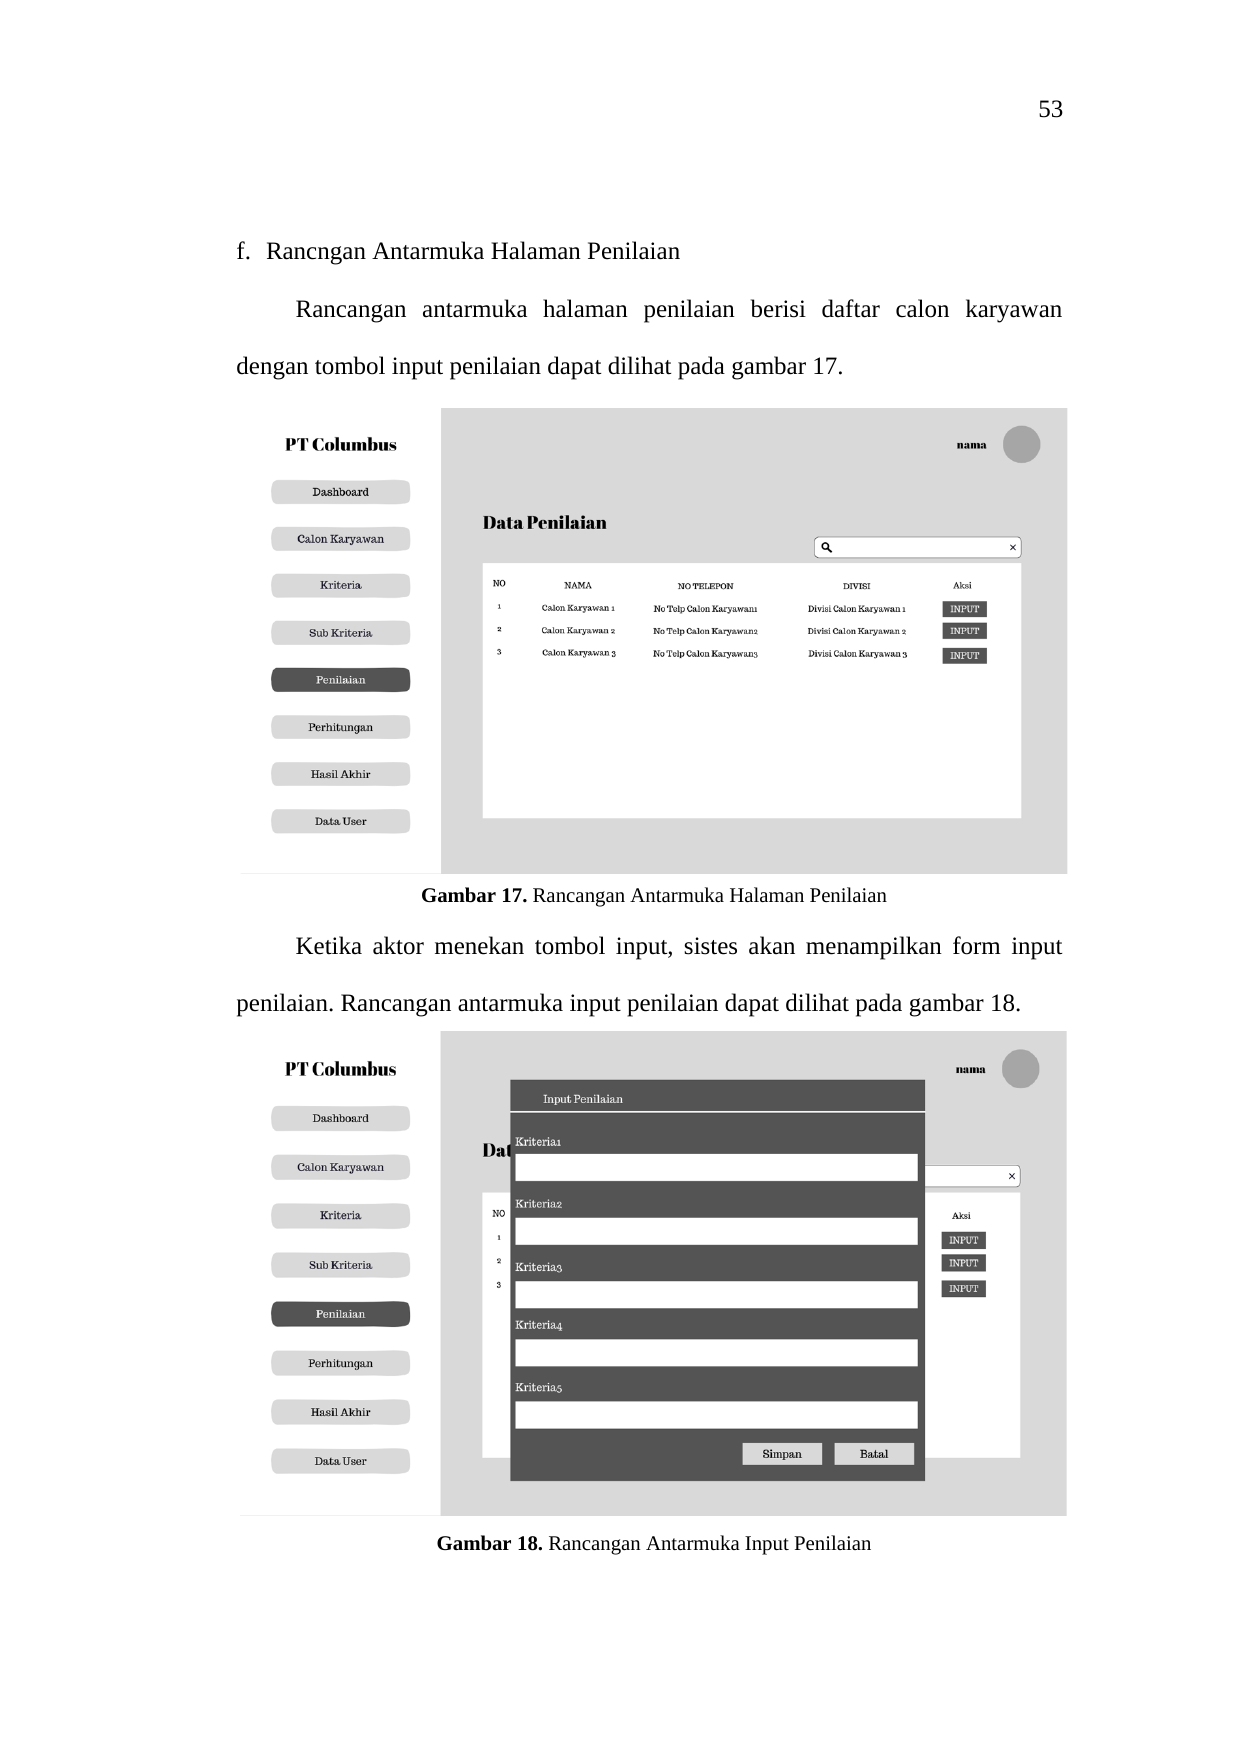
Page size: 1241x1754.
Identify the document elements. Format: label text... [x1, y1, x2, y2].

picture [240, 1031, 1067, 1516]
text Rancangan antarmuka halaman penilaian berisi daftar calon karyawan dengan tombol input penilaian dapat dilihat pada gambar 17. [236, 294, 1063, 380]
list Rancngan Antarmuka Halaman Penilaian [236, 236, 1063, 265]
picture [240, 408, 1068, 874]
